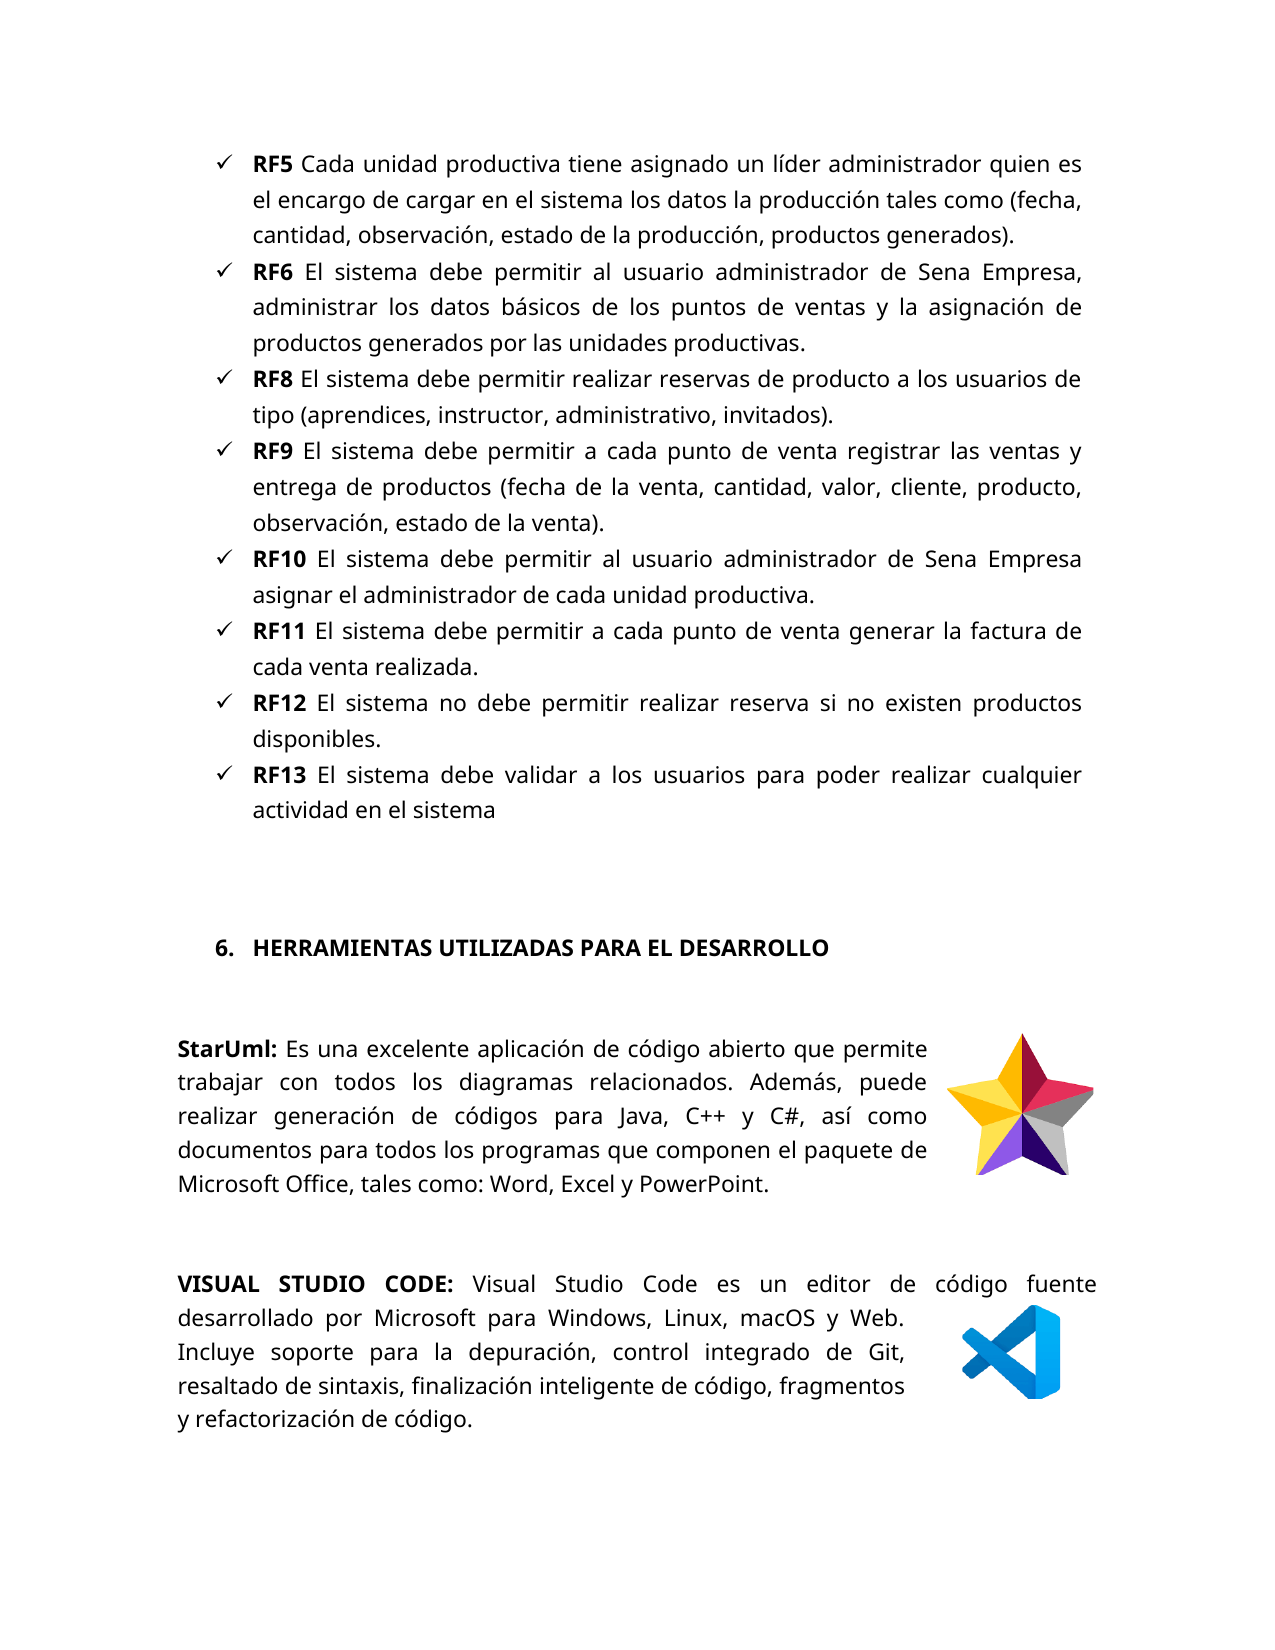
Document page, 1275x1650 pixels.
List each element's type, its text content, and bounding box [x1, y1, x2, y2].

list RF9 El sistema debe permitir a cada punto de venta registrar las ventas y entrega de productos (fecha de la venta, cantidad, valor, cliente, producto, observación, estado de la venta). [215, 435, 1083, 538]
list RF13 El sistema debe validar a los usuarios para poder realizar cualquier actividad en el sistema [215, 758, 1083, 826]
list RF12 El sistema no debe permitir realizar reserva si no existen productos disponibles. [215, 687, 1083, 754]
picture [924, 1305, 1042, 1399]
text StarUml: Es una excelente aplicación de código abierto que permite trabajar con todos los diagramas relacionados. Además, puede realizar generación de códigos para Java, C++ y C#, así como documentos para todos los programas que componen el paquete de Microsoft Office, tales como: Word, Excel y PowerPoint. [177, 1032, 1098, 1199]
list RF6 El sistema debe permitir al usuario administrador de Sena Empresa, administrar los datos básicos de los puntos de ventas y la asignación de productos generados por las unidades productivas. [215, 255, 1083, 358]
picture [1039, 1305, 1094, 1399]
list RF5 Cada unidad productiva tiene asignado un líder administrador quien es el encargo de cargar en el sistema los datos la producción tales como (fecha, cantidad, observación, estado de la producción, productos generados). [215, 148, 1083, 251]
text VISUAL STUDIO CODE: Visual Studio Code es un editor de código fuente desarrollado por Microsoft para Windows, Linux, macOS y Web. Incluye soporte para la depuración, control integrado de Git, resaltado de sintaxis, finalización inteligente de código, fragmentos y refactorización de código. [177, 1268, 1098, 1434]
list RF8 El sistema debe permitir realizar reservas de producto a los usuarios de tipo (aprendices, instructor, administrativo, invitados). [215, 363, 1083, 430]
list RF10 El sistema debe permitir al usuario administrador de Sena Empresa asignar el administrador de cada unidad productiva. [215, 543, 1083, 610]
list RF11 El sistema debe permitir a cada punto de venta generar la factura de cada venta realizada. [215, 615, 1083, 682]
picture [947, 1033, 1094, 1175]
list HERRAMIENTAS UTILIZADAS PARA EL DESARROLLO [215, 932, 1098, 963]
